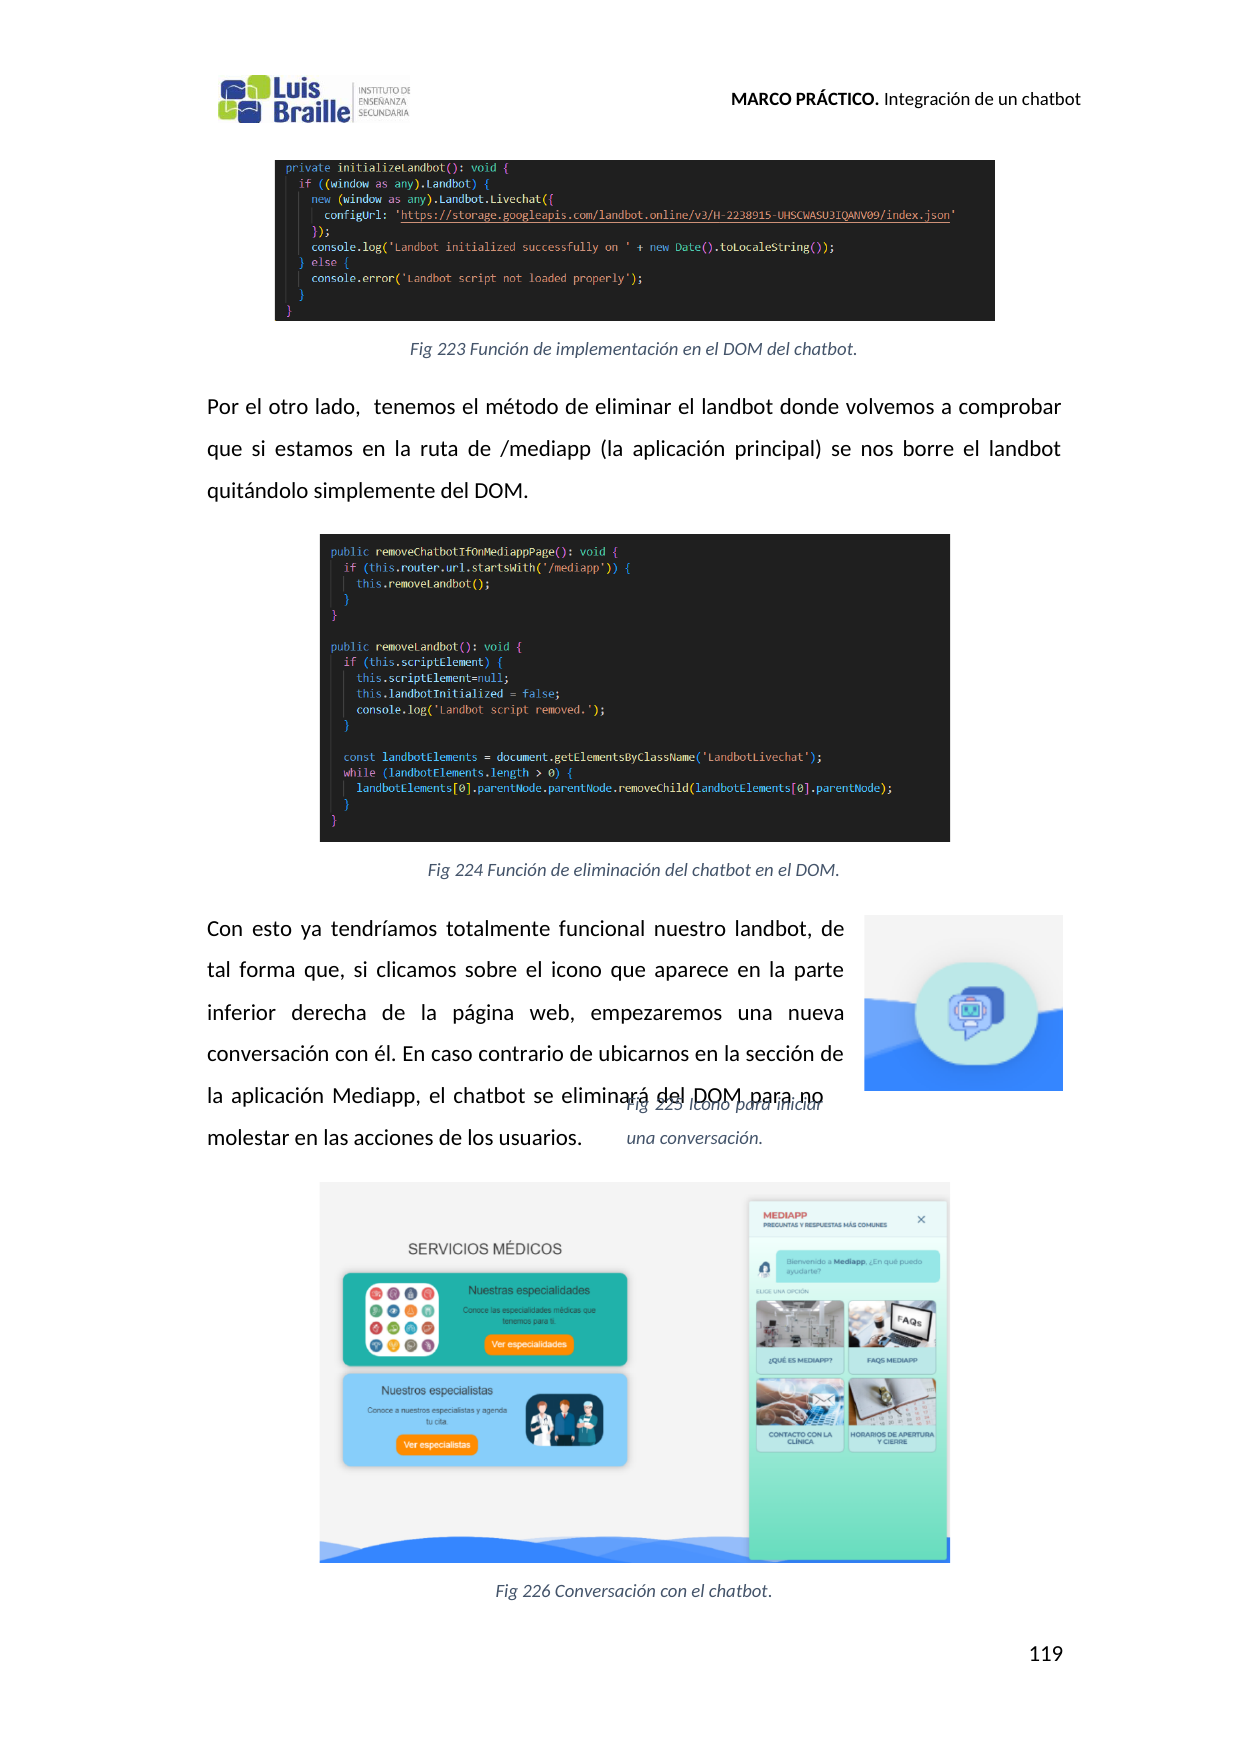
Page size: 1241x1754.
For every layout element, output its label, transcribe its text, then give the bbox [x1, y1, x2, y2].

text Fig 224 Función de eliminación del chatbot en el DOM. [207, 627, 1063, 649]
text Por el otro lado, tenemos el método de eliminar el landbot donde volvemos a comprobar que si estamos en la ruta de /mediapp (la aplicación principal) se nos borre el landbot quitándolo simplemente del DOM. [207, 160, 1063, 272]
picture [864, 683, 1063, 859]
picture [319, 950, 951, 1331]
text Con esto ya tendríamos totalmente funcional nuestro landbot, de tal forma que, si clicamos sobre el icono que aparece en la parte inferior derecha de la página web, empezaremos una nueva conversación con él. En caso contrario de ubicarnos en la sección de la aplicación Mediapp, el chatbot se eliminará del DOM para no molestar en las acciones de los usuarios. [207, 682, 1063, 920]
text Fig 226 Conversación con el chatbot. [207, 1347, 1063, 1370]
picture [319, 302, 951, 610]
